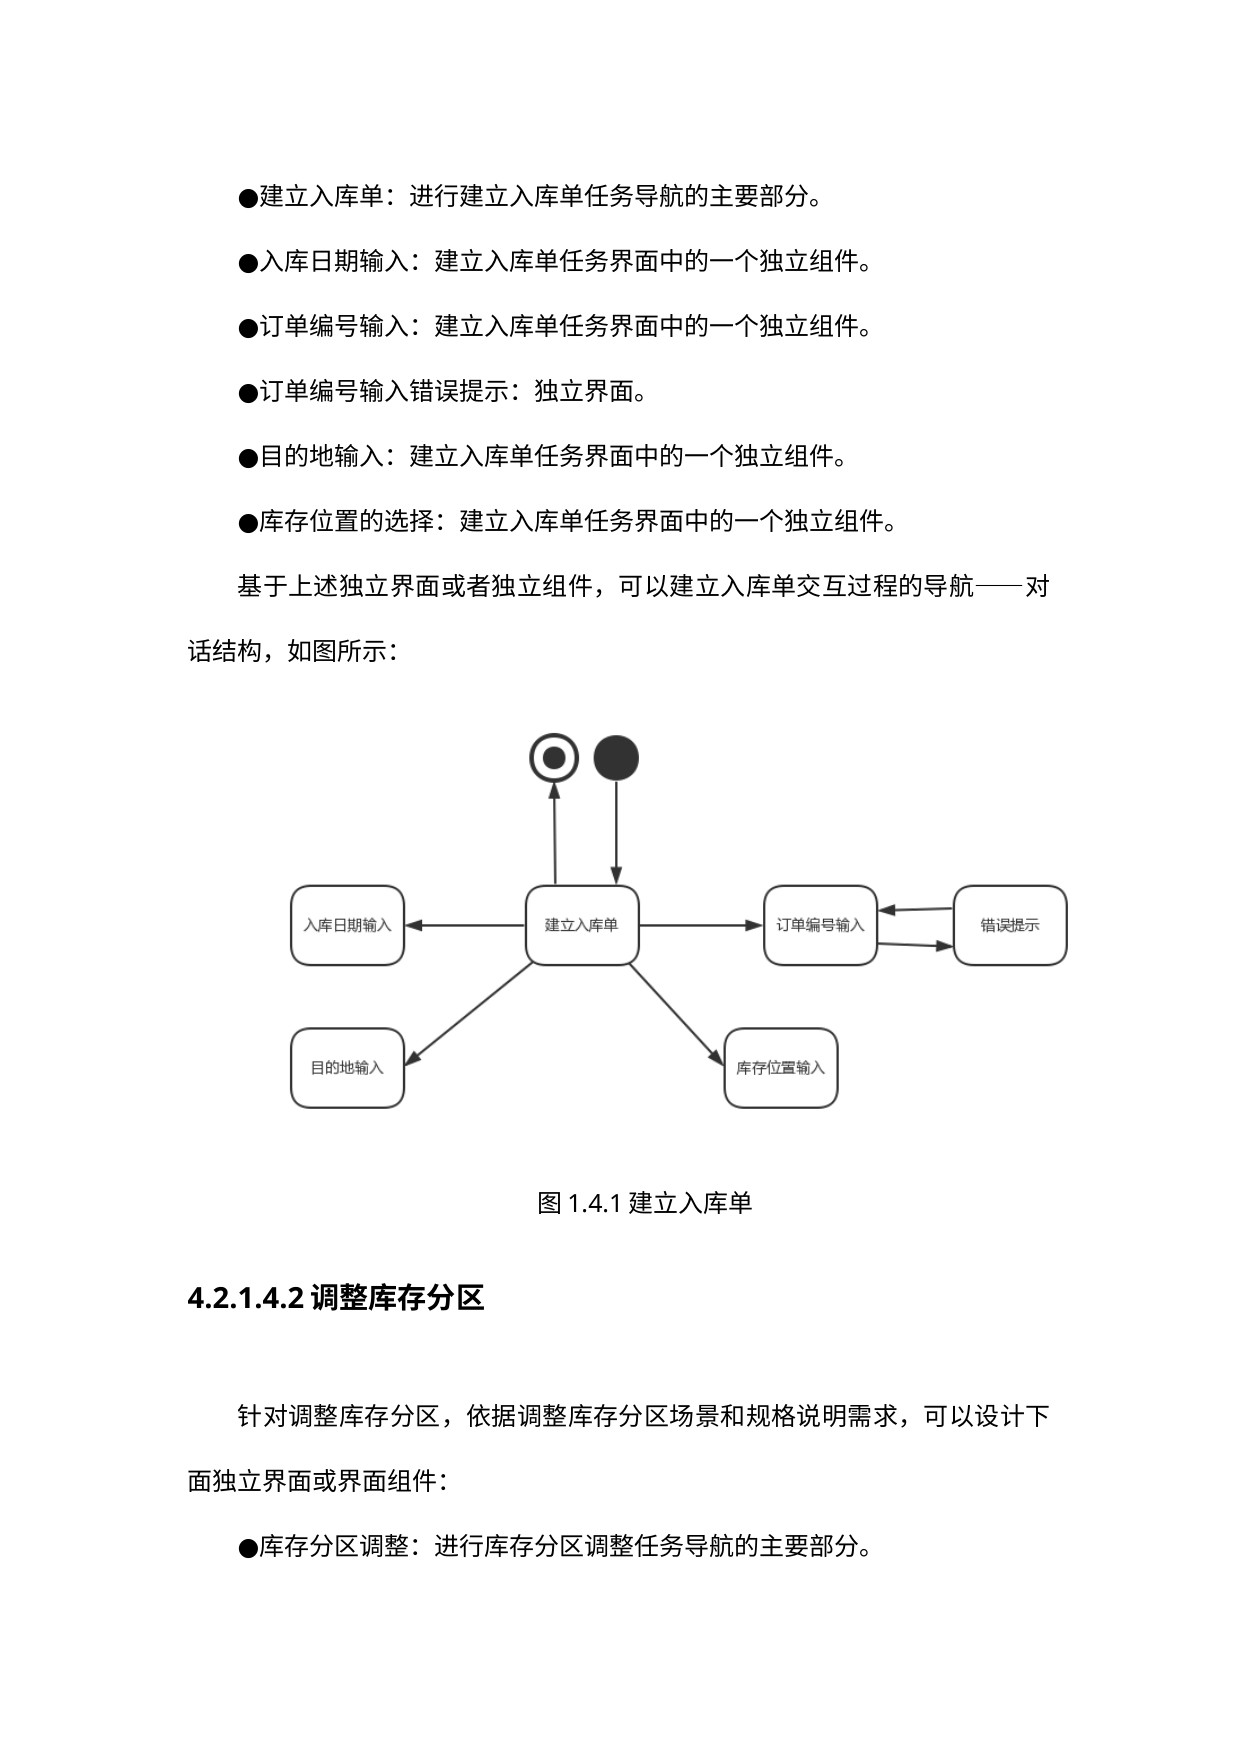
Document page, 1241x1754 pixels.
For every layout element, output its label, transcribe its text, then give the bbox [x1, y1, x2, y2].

text ●库存分区调整：进行库存分区调整任务导航的主要部分。 [187, 1512, 1053, 1577]
picture [237, 682, 1103, 1144]
text ●入库日期输入：建立入库单任务界面中的一个独立组件。 [187, 227, 1053, 292]
text ●库存位置的选择：建立入库单任务界面中的一个独立组件。 [187, 487, 1053, 552]
text ●建立入库单：进行建立入库单任务导航的主要部分。 [187, 162, 1053, 227]
text ●订单编号输入错误提示：独立界面。 [187, 357, 1053, 422]
text ●目的地输入：建立入库单任务界面中的一个独立组件。 [187, 422, 1053, 487]
text 针对调整库存分区，依据调整库存分区场景和规格说明需求，可以设计下面独立界面或界面组件： [187, 1382, 1053, 1512]
subtitle 4.2.1.4.2调整库存分区 [187, 1264, 1053, 1329]
text 图1.4.1建立入库单 [187, 1169, 1053, 1234]
text 基于上述独立界面或者独立组件，可以建立入库单交互过程的导航——对话结构，如图所示： [187, 552, 1053, 682]
text ●订单编号输入：建立入库单任务界面中的一个独立组件。 [187, 292, 1053, 357]
